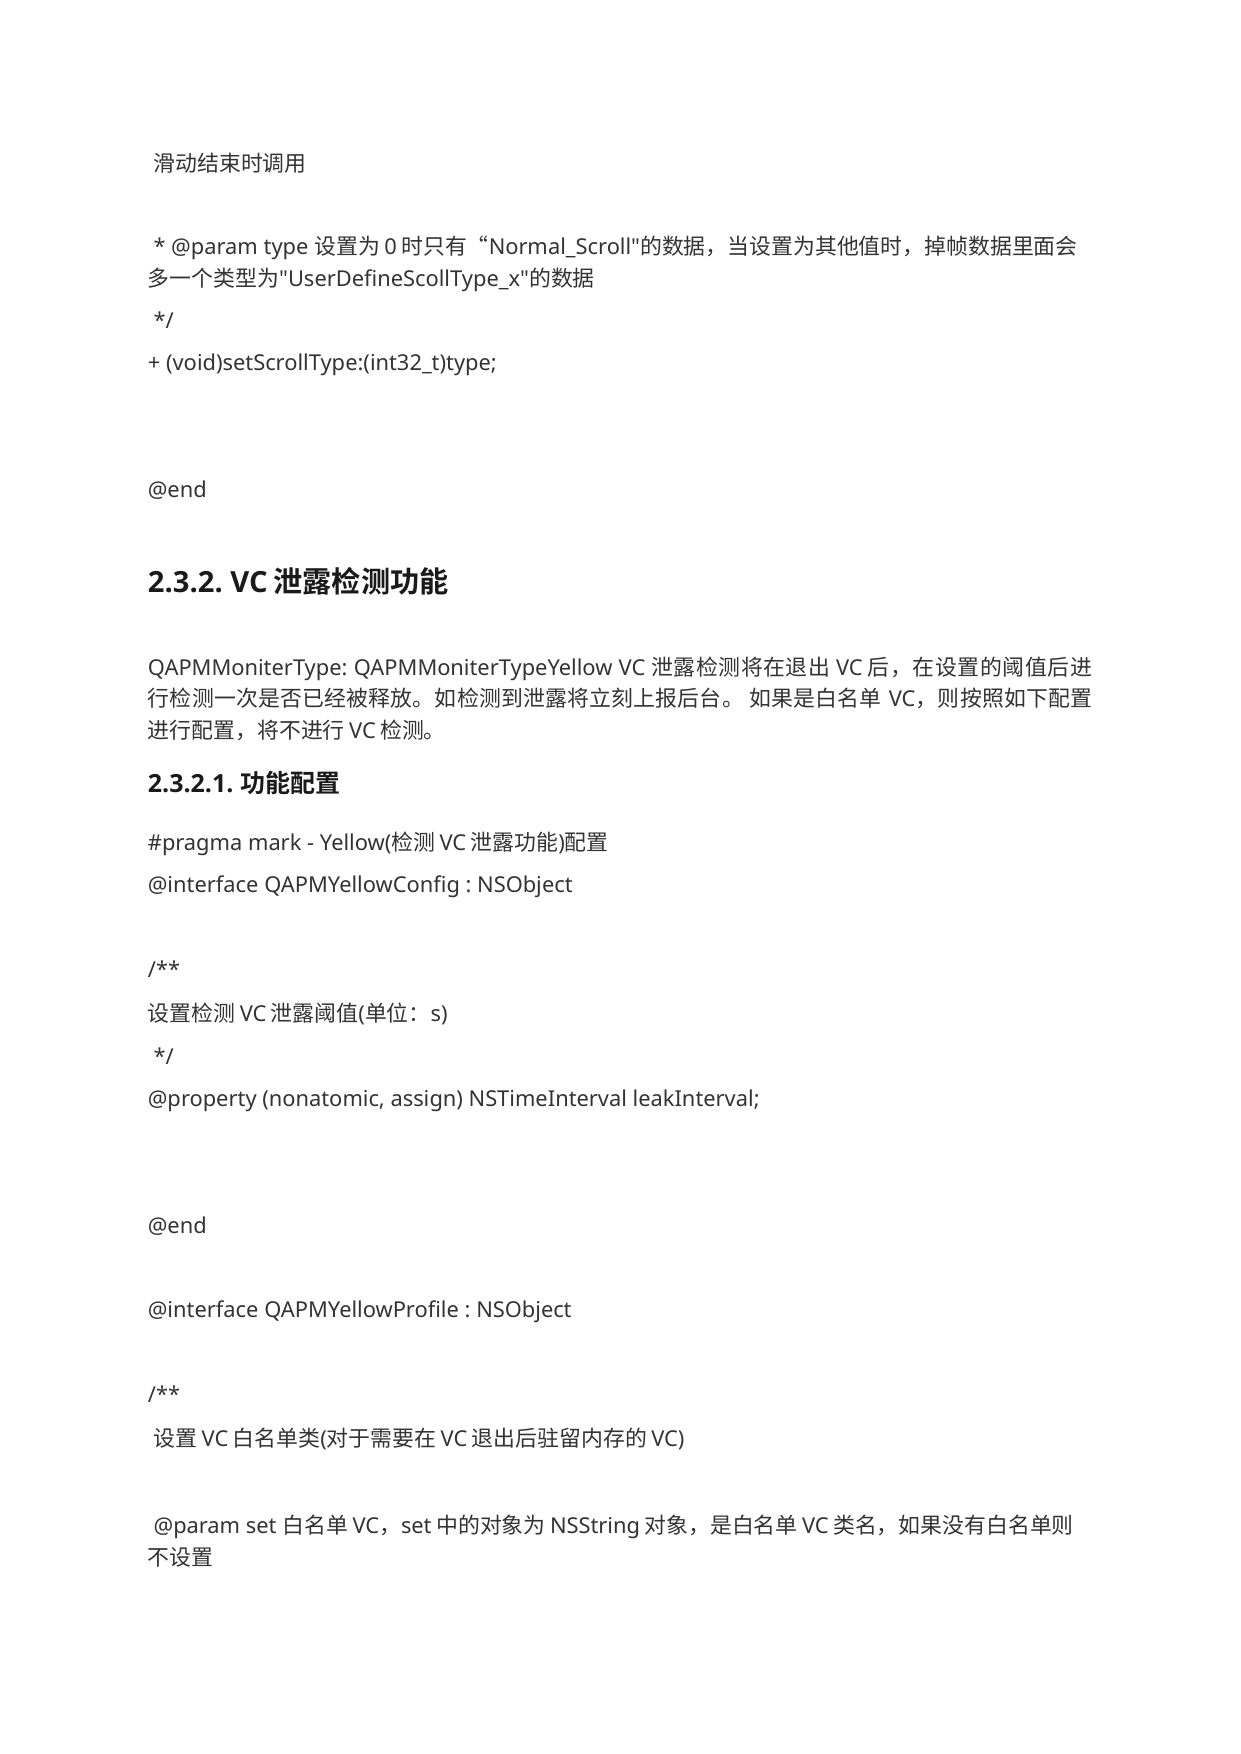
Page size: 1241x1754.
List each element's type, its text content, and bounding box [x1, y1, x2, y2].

text @param set 白名单VC，set中的对象为NSString对象，是白名单VC类名，如果没有白名单则不设置 [148, 1508, 1093, 1571]
text #pragma mark - Yellow(检测VC泄露功能)配置 [148, 825, 1093, 857]
text QAPMMoniterType: QAPMMoniterTypeYellow VC泄露检测将在退出VC后，在设置的阈值后进行检测一次是否已经被释放。如检测到泄露将立刻上报后台。 如果是白名单VC，则按照如下配置进行配置，将不进行VC检测。 [148, 649, 1093, 745]
text @end [148, 474, 1093, 504]
text 滑动结束时调用 [148, 146, 1093, 177]
text /** [148, 954, 1093, 984]
text */ [148, 305, 1093, 335]
text * @param type 设置为0时只有“Normal_Scroll"的数据，当设置为其他值时，掉帧数据里面会多一个类型为"UserDefineScollType_x"的数据 [148, 229, 1093, 293]
text /** [148, 1379, 1093, 1409]
text @interface QAPMYellowConfig : NSObject [148, 869, 1093, 899]
text 设置VC白名单类(对于需要在VC退出后驻留内存的VC) [148, 1421, 1093, 1453]
text @interface QAPMYellowProfile : NSObject [148, 1294, 1093, 1324]
text + (void)setScrollType:(int32_t)type; [148, 347, 1093, 377]
text 设置检测VC泄露阈值(单位：s) [148, 996, 1093, 1028]
text @end [148, 1210, 1093, 1239]
text @property (nonatomic, assign) NSTimeInterval leakInterval; [148, 1083, 1093, 1113]
subtitle 2.3.2. VC泄露检测功能 [148, 559, 1093, 601]
text */ [148, 1041, 1093, 1070]
subtitle 2.3.2.1. 功能配置 [148, 764, 1093, 800]
